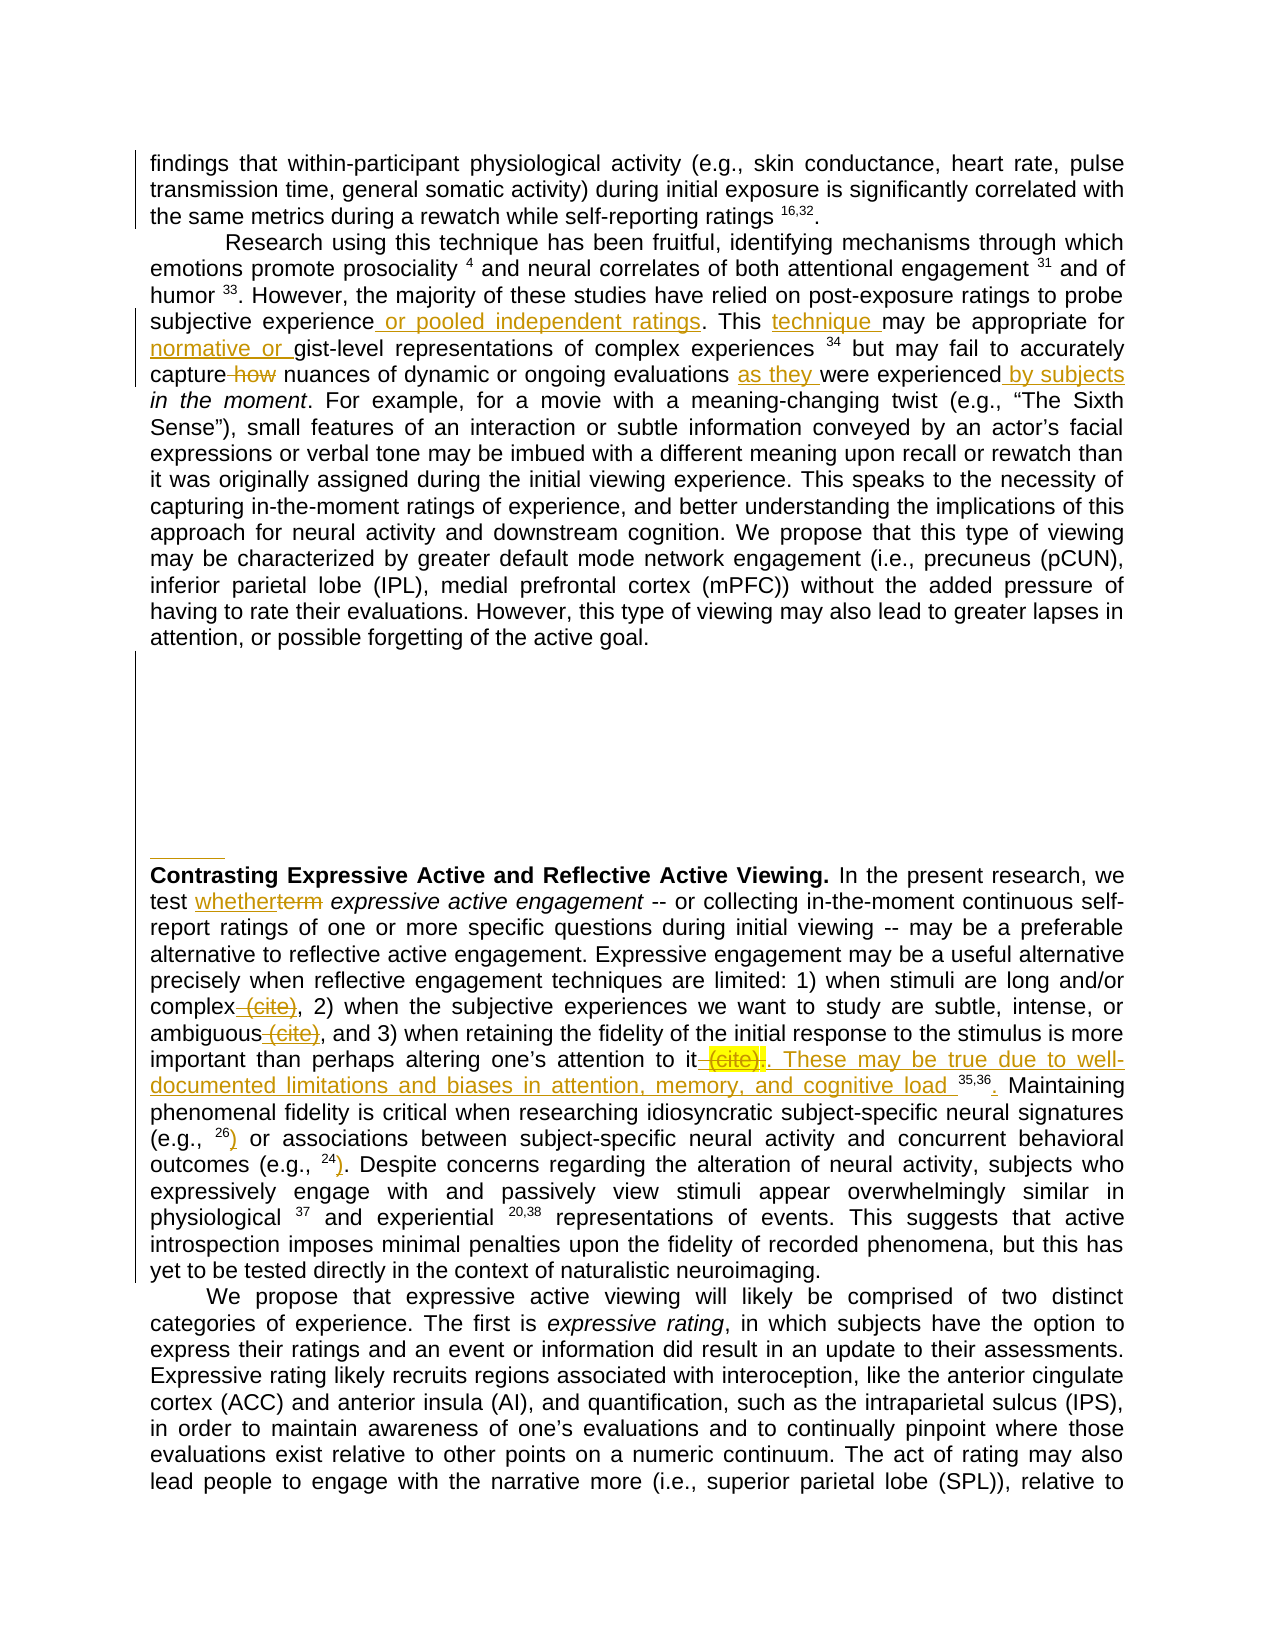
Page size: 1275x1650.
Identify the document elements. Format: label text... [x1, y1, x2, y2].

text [150, 150, 1125, 229]
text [150, 1283, 1125, 1494]
text Research using this technique has been fruitful, identifying mechanisms through which emotions promote prosociality 4 and neural correlates of both attentional engagement 31 and of humor 33. However, the majority of these studies have relied on post-exposure ratings to probe subjective experience. This may be appropriate for gist-level representations of complex experiences 34 but may fail to accurately capture nuances of dynamic or ongoing evaluations were experienced in the moment. For example, for a movie with a meaning-changing twist (e.g., “The Sixth Sense”), small features of an interaction or subtle information conveyed by an actor’s facial expressions or verbal tone may be imbued with a different meaning upon recall or rewatch than it was originally assigned during the initial viewing experience. This speaks to the necessity of capturing in-the-moment ratings of experience, and better understanding the implications of this approach for neural activity and downstream cognition. We propose that this type of viewing may be characterized by greater default mode network engagement (i.e., precuneus (pCUN), inferior parietal lobe (IPL), medial prefrontal cortex (mPFC)) without the added pressure of having to rate their evaluations. However, this type of viewing may also lead to greater lapses in attention, or possible forgetting of the active goal. [150, 229, 1125, 651]
text Contrasting Expressive Active and Reflective Active Viewing. In the present research, we test expressive active engagement -- or collecting in-the-moment continuous self-report ratings of one or more specific questions during initial viewing -- may be a preferable alternative to reflective active engagement. Expressive engagement may be a useful alternative precisely when reflective engagement techniques are limited: 1) when stimuli are long and/or complex, 2) when the subjective experiences we want to study are subtle, intense, or ambiguous, and 3) when retaining the fidelity of the initial response to the stimulus is more important than perhaps altering one’s attention to it35,36 Maintaining phenomenal fidelity is critical when researching idiosyncratic subject-specific neural signatures (e.g., 26 or associations between subject-specific neural activity and concurrent behavioral outcomes (e.g., 24. Despite concerns regarding the alteration of neural activity, subjects who expressively engage with and passively view stimuli appear overwhelmingly similar in physiological 37 and experiential 20,38 representations of events. This suggests that active introspection imposes minimal penalties upon the fidelity of recorded phenomena, but this has yet to be tested directly in the context of naturalistic neuroimaging. [150, 862, 1125, 1283]
